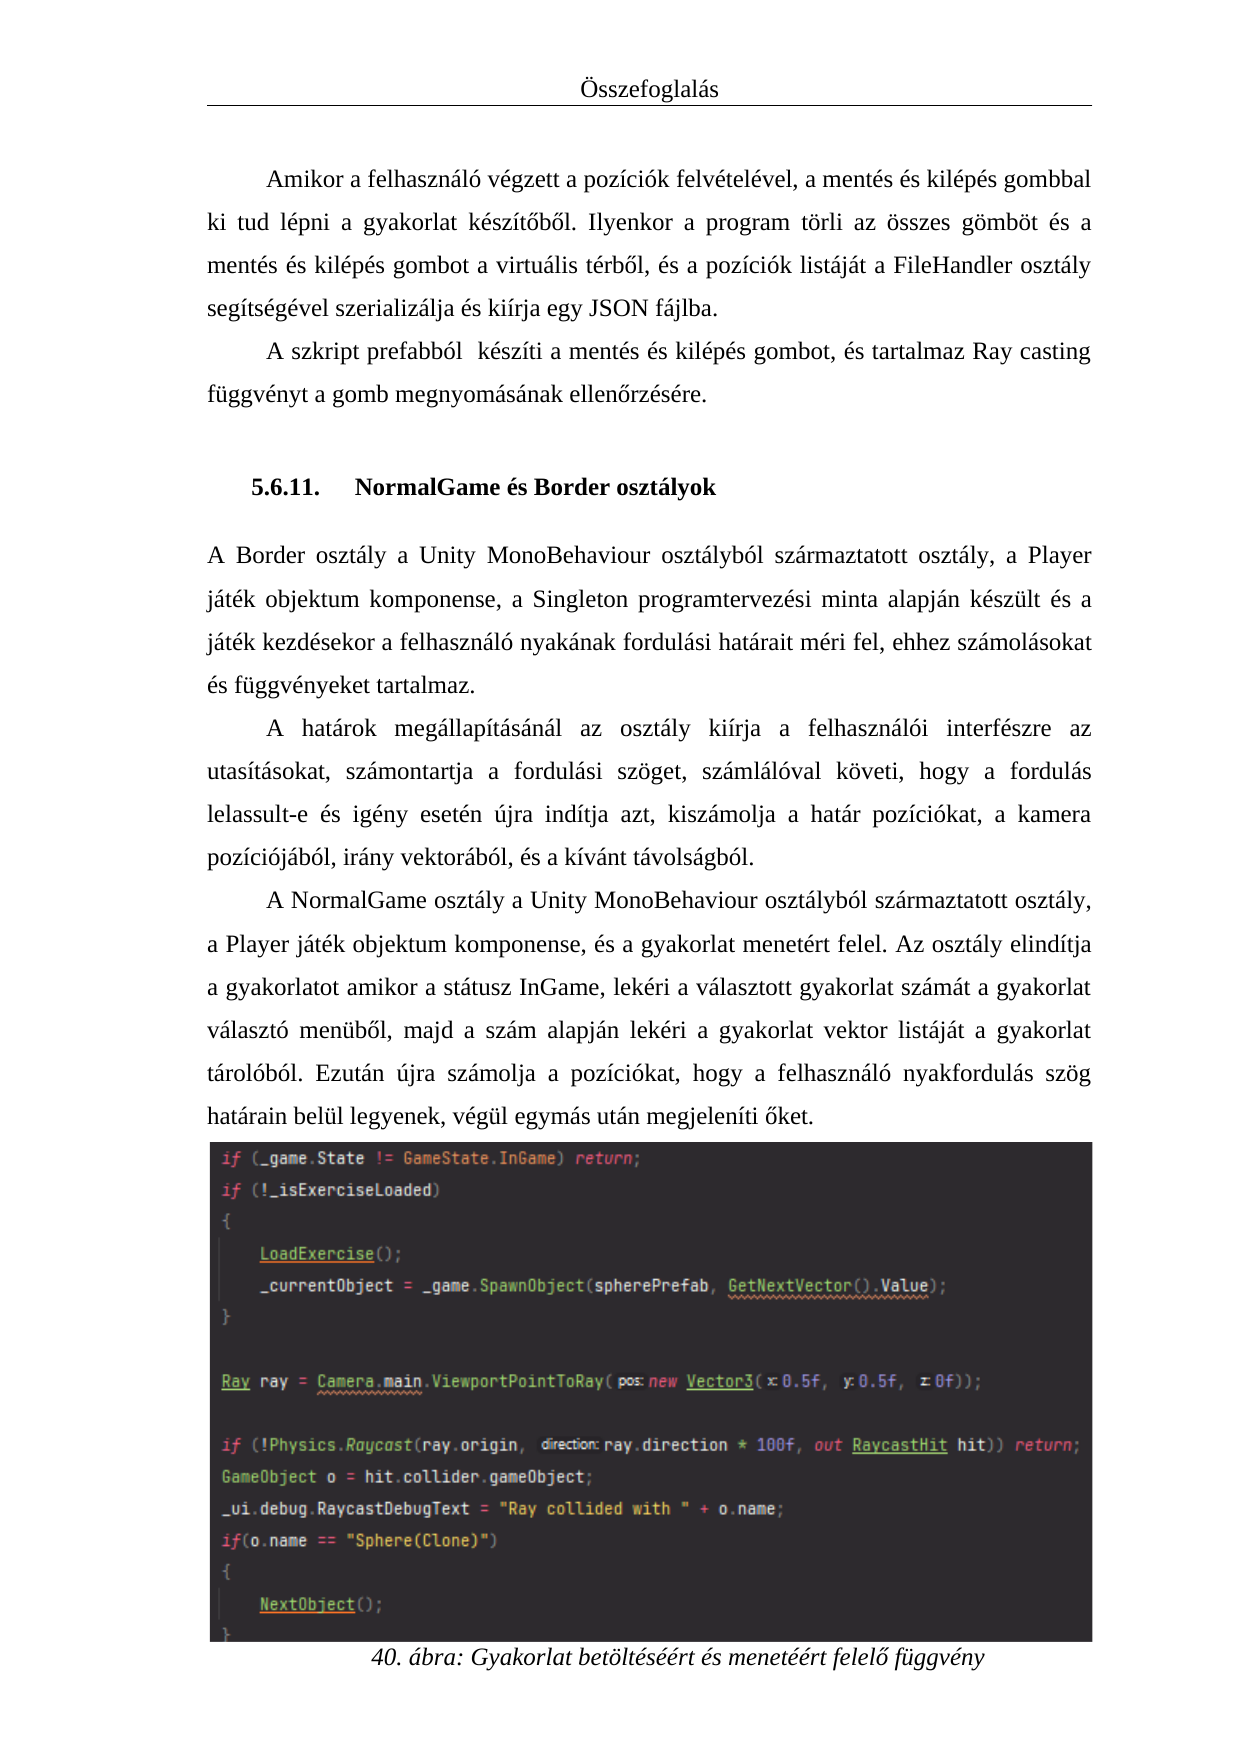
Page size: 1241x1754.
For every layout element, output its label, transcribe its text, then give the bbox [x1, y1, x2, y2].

subtitle NormalGame és Border osztályok [251, 472, 1092, 501]
text A Border osztály a Unity MonoBehaviour osztályból származtatott osztály, a Player játék objektum komponense, a Singleton programtervezési minta alapján készült és a játék kezdésekor a felhasználó nyakának fordulási határait méri fel, ehhez számolásokat és függvényeket tartalmaz. [207, 541, 1092, 699]
picture [209, 1142, 1093, 1641]
text A szkript prefabból készíti a mentés és kilépés gombot, és tartalmaz Ray casting függvényt a gomb megnyomásának ellenőrzésére. [207, 336, 1092, 408]
text A határok megállapításánál az osztály kiírja a felhasználói interfészre az utasításokat, számontartja a fordulási szöget, számlálóval követi, hogy a fordulás lelassult-e és igény esetén újra indítja azt, kiszámolja a határ pozíciókat, a kamera pozíciójából, irány vektorából, és a kívánt távolságból. [207, 713, 1092, 871]
text Amikor a felhasználó végzett a pozíciók felvételével, a mentés és kilépés gombbal ki tud lépni a gyakorlat készítőből. Ilyenkor a program törli az összes gömböt és a mentés és kilépés gombot a virtuális térből, és a pozíciók listáját a FileHandler osztály segítségével szerializálja és kiírja egy JSON fájlba. [207, 164, 1092, 322]
text A NormalGame osztály a Unity MonoBehaviour osztályból származtatott osztály, a Player játék objektum komponense, és a gyakorlat menetért felel. Az osztály elindítja a gyakorlatot amikor a státusz InGame, lekéri a választott gyakorlat számát a gyakorlat választó menüből, majd a szám alapján lekéri a gyakorlat vektor listáját a gyakorlat tárolóból. Ezután újra számolja a pozíciókat, hogy a felhasználó nyakfordulás szög határain belül legyenek, végül egymás után megjeleníti őket. [207, 886, 1092, 1130]
